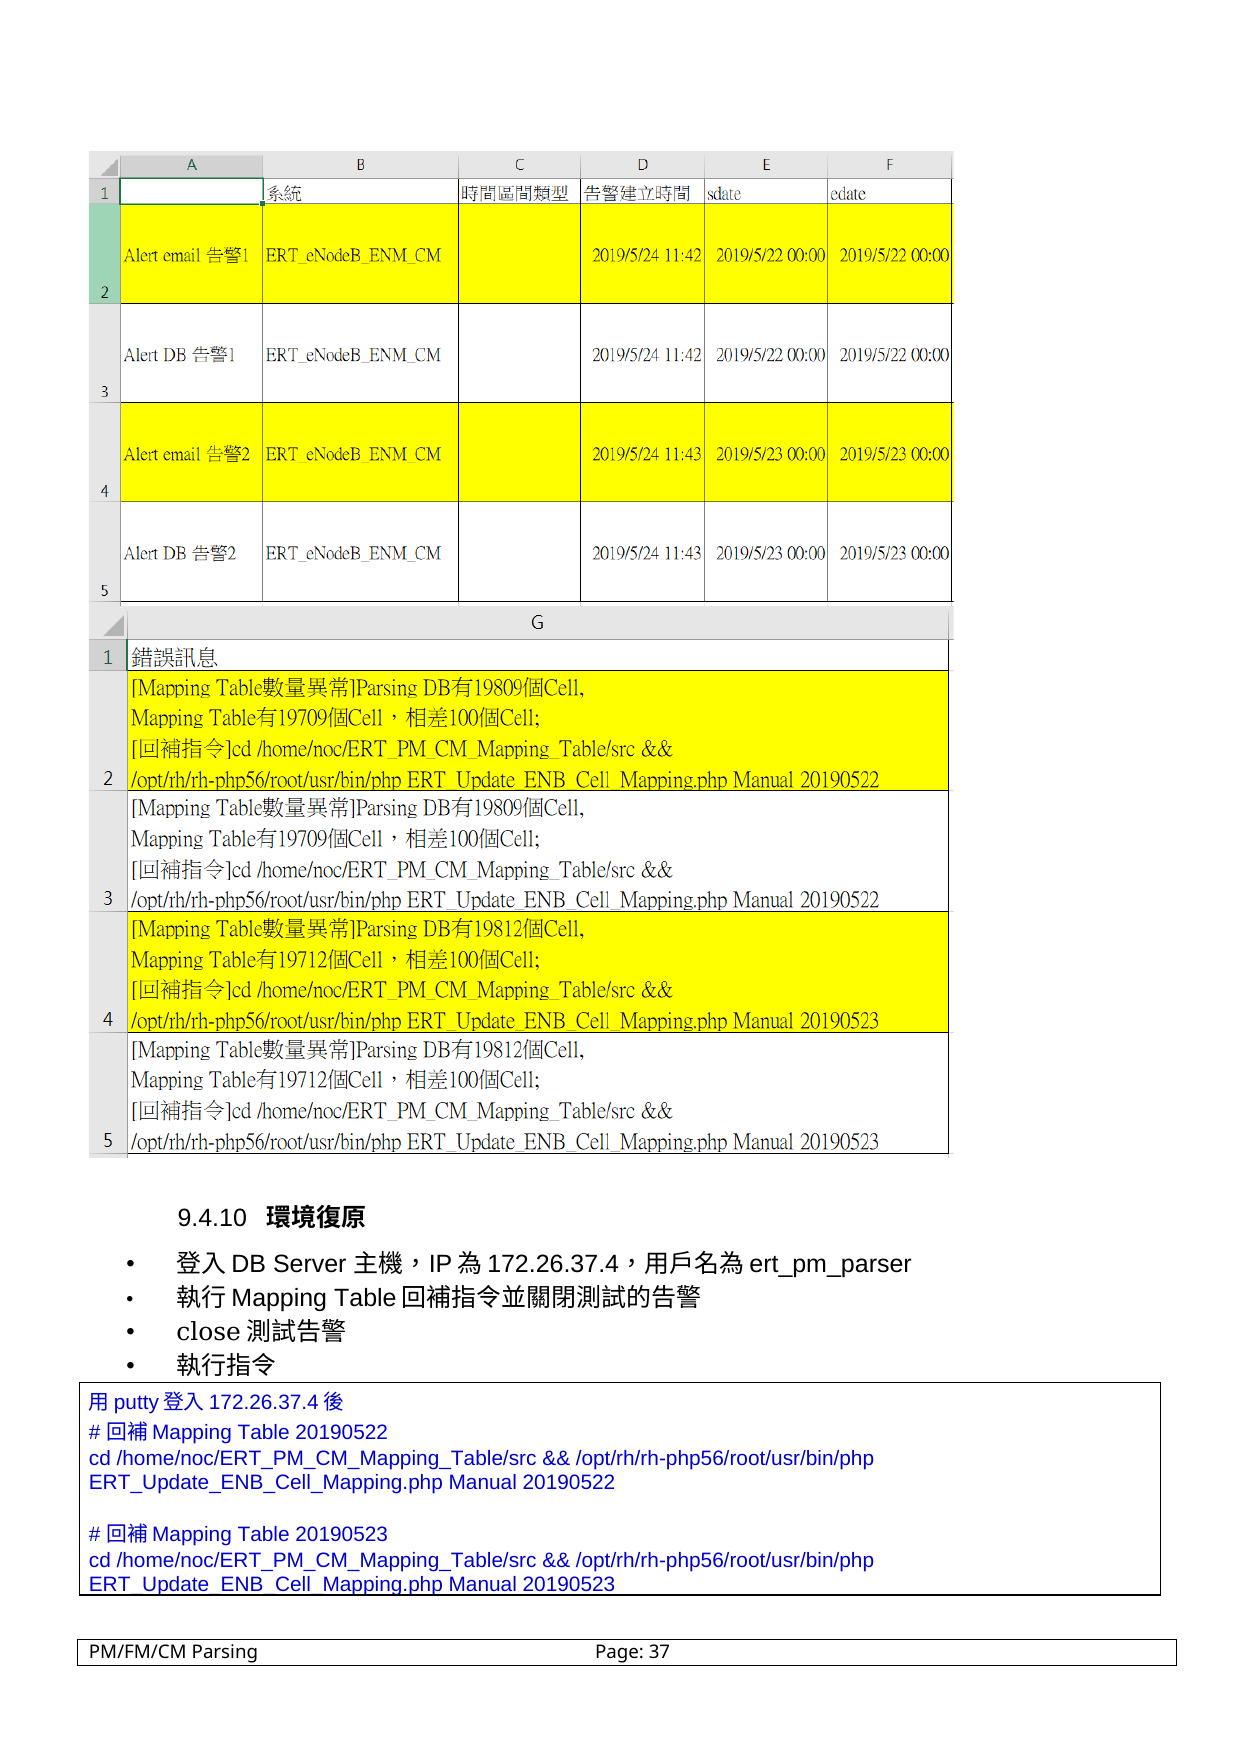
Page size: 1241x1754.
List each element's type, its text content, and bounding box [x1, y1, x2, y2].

list 登入DB Server 主機，​IP為172.26.37.4，用戶名為ert_pm_parser [126, 1246, 1152, 1280]
text cd /home/noc/ERT_PM_CM_Mapping_Table/src && /opt/rh/rh-php56/root/usr/bin/php ERT_Update_ENB_Cell_Mapping.php Manual 20190522 [89, 1446, 1152, 1493]
list 執行指令 [126, 1348, 1152, 1382]
text 用putty登入172.26.37.4後 [80, 1383, 1160, 1415]
text # 回補Mapping Table 20190523 [89, 1517, 1152, 1548]
picture [88, 151, 954, 1158]
text # 回補Mapping Table 20190522 [89, 1415, 1152, 1446]
subtitle 環境復原 [177, 1199, 1152, 1233]
list 執行Mapping Table回補指令並關閉測試的告警 [126, 1280, 1152, 1314]
text cd /home/noc/ERT_PM_CM_Mapping_Table/src && /opt/rh/rh-php56/root/usr/bin/php ERT_Update_ENB_Cell_Mapping.php Manual 20190523 [89, 1548, 1152, 1594]
list close測試告警 [126, 1314, 1152, 1348]
